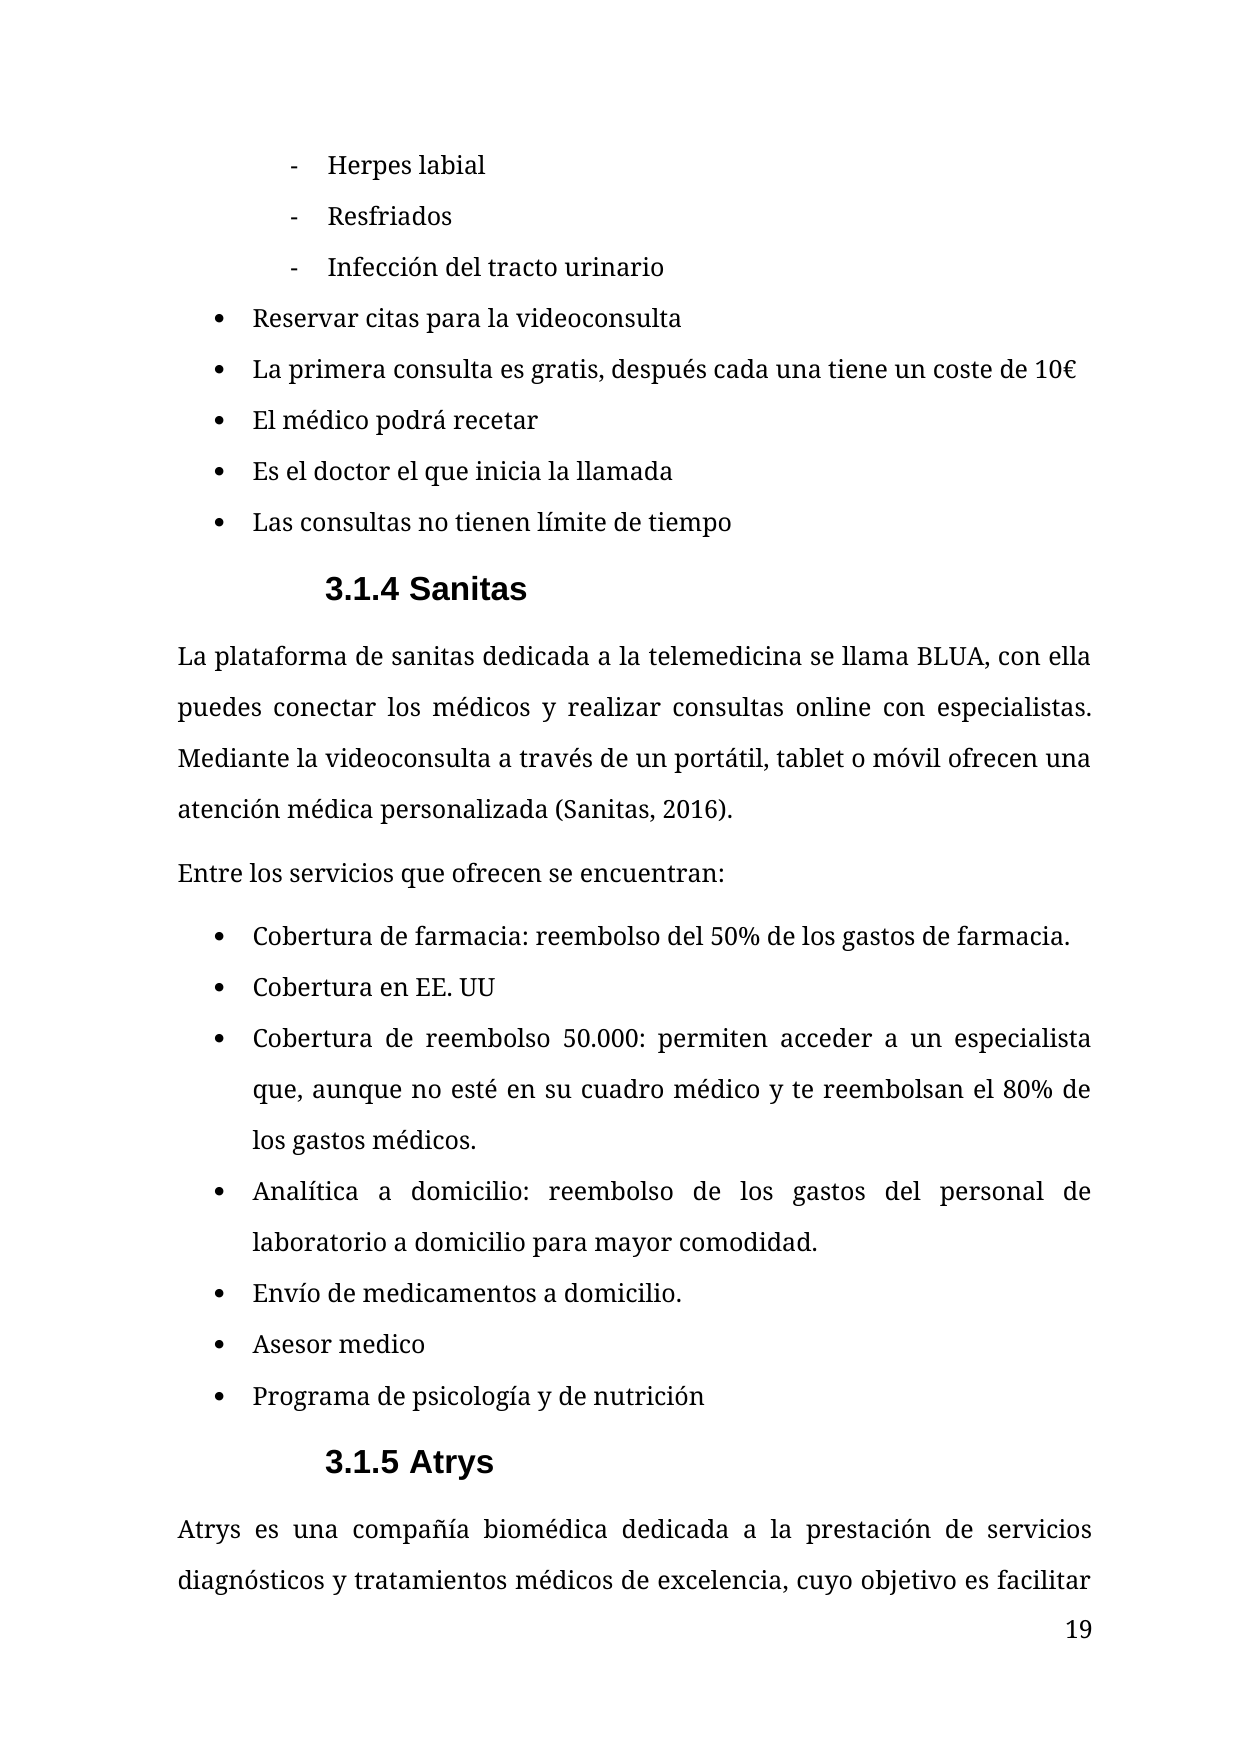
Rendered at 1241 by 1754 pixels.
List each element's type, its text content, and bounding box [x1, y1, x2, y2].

list Programa de psicología y de nutrición [215, 1378, 1092, 1412]
list Envío de medicamentos a domicilio. [215, 1276, 1092, 1310]
list Infección del tracto urinario [290, 250, 1092, 284]
text La plataforma de sanitas dedicada a la telemedicina se llama BLUA, con ella puedes conectar los médicos y realizar consultas online con especialistas. Mediante la videoconsulta a través de un portátil, tablet o móvil ofrecen una atención médica personalizada (Sanitas, 2016). [177, 639, 1092, 826]
list Cobertura de farmacia: reembolso del 50% de los gastos de farmacia. [215, 919, 1092, 953]
list Cobertura de reembolso 50.000: permiten acceder a un especialista que, aunque no esté en su cuadro médico y te reembolsan el 80% de los gastos médicos. [215, 1021, 1092, 1157]
list Es el doctor el que inicia la llamada [215, 454, 1092, 488]
list Las consultas no tienen límite de tiempo [215, 505, 1092, 539]
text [177, 1512, 1092, 1597]
list La primera consulta es gratis, después cada una tiene un coste de 10€ [215, 352, 1092, 386]
subtitle Atrys [325, 1442, 1092, 1480]
list Reservar citas para la videoconsulta [215, 301, 1092, 335]
subtitle Sanitas [325, 568, 1092, 607]
list Asesor medico [215, 1327, 1092, 1361]
text Entre los servicios que ofrecen se encuentran: [177, 855, 1092, 889]
list Resfriados [290, 199, 1092, 233]
list Herpes labial [290, 148, 1092, 182]
list El médico podrá recetar [215, 403, 1092, 437]
list Analítica a domicilio: reembolso de los gastos del personal de laboratorio a domicilio para mayor comodidad. [215, 1174, 1092, 1259]
list Cobertura en EE. UU [215, 970, 1092, 1004]
